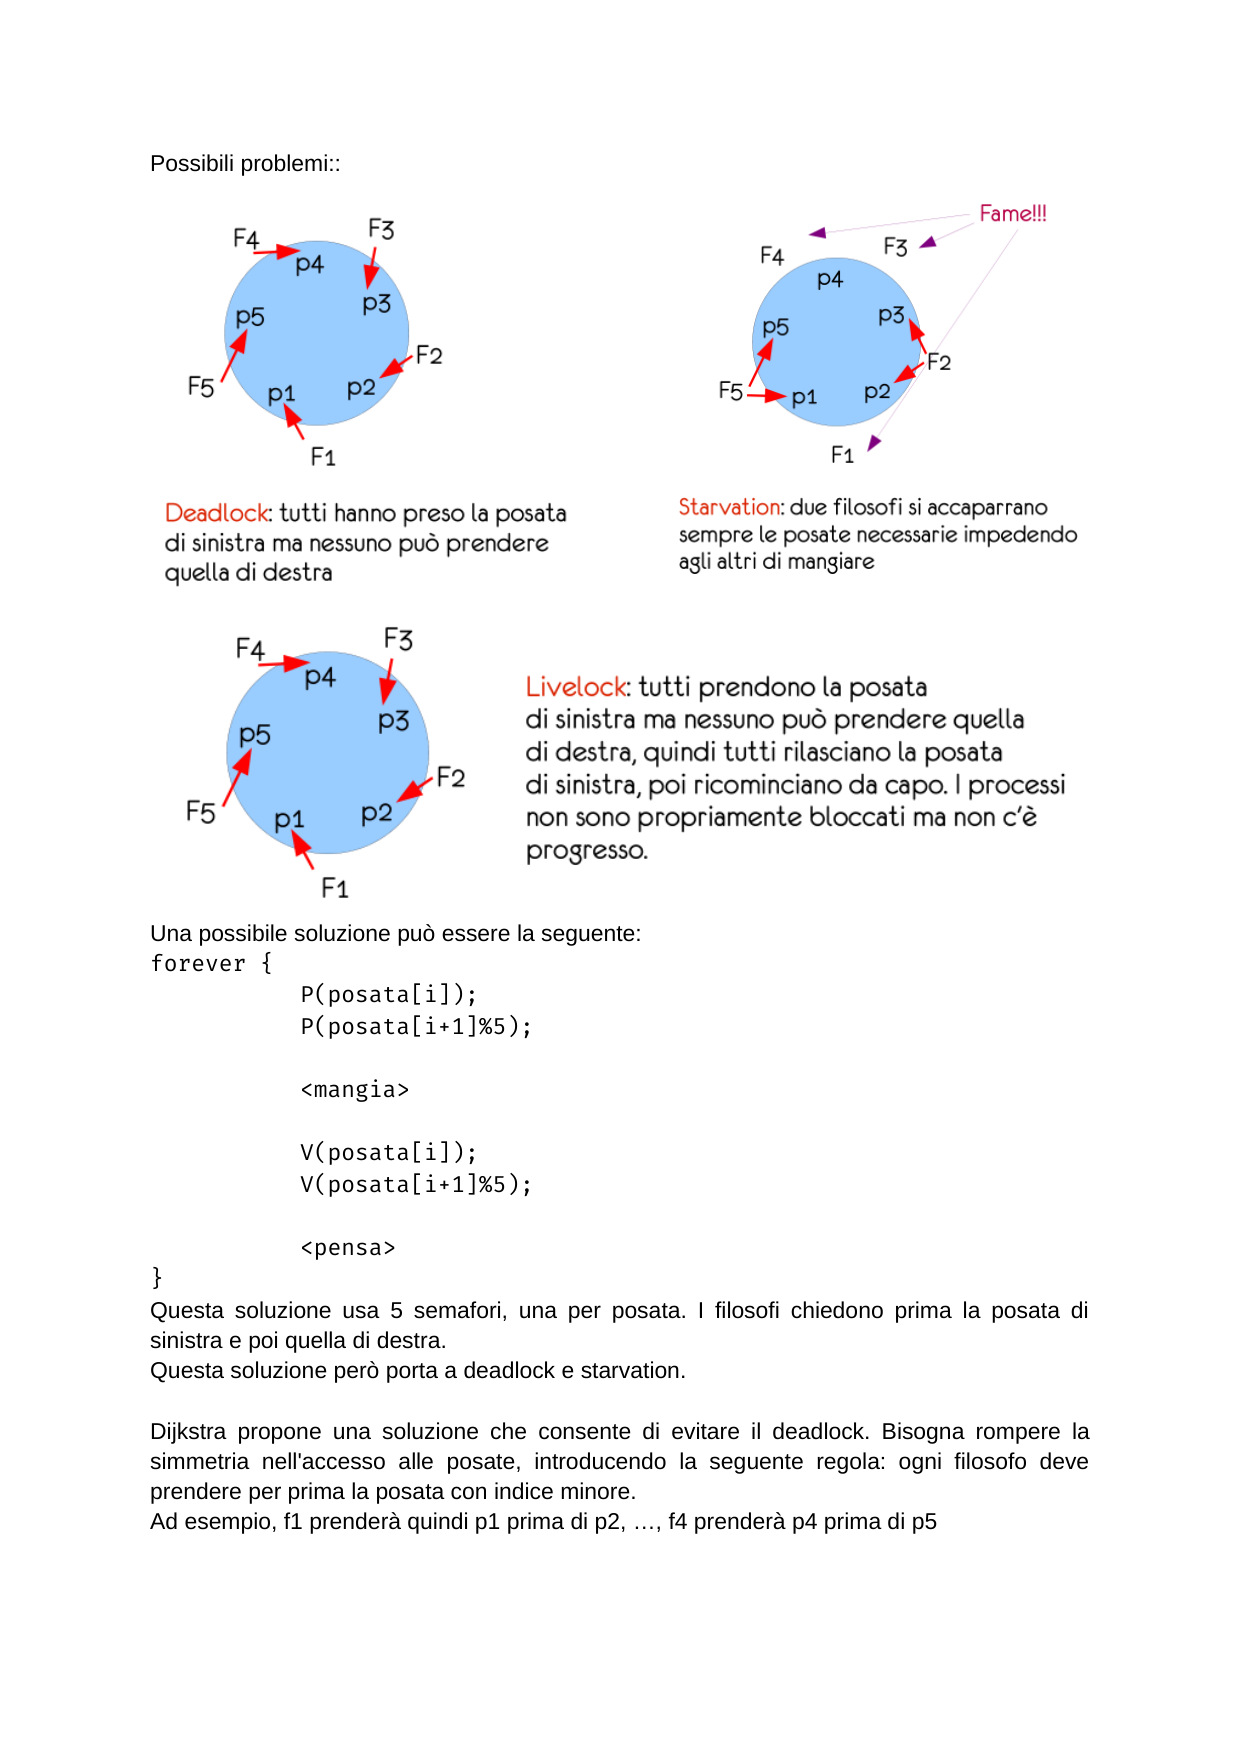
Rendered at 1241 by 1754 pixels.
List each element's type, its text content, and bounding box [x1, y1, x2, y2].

text P(posata[i]); [225, 981, 1090, 1009]
text Possibili problemi:: [150, 150, 1090, 176]
text Questa soluzione usa 5 semafori, una per posata. I filosofi chiedono prima la posata di sinistra e poi quella di destra. [150, 1297, 1090, 1353]
text Dijkstra propone una soluzione che consente di evitare il deadlock. Bisogna rompere la simmetria nell'accesso alle posate, introducendo la seguente regola: ogni filosofo deve prendere per prima la posata con indice minore. [150, 1418, 1090, 1504]
text <pensa> [225, 1234, 1090, 1261]
text V(posata[i+1]%5); [225, 1171, 1090, 1198]
picture [665, 195, 1091, 577]
text } [150, 1265, 1090, 1293]
text V(posata[i]); [225, 1139, 1090, 1167]
text Ad esempio, f1 prenderà quindi p1 prima di p2, …, f4 prenderà p4 prima di p5 [150, 1508, 1090, 1535]
text forever { [150, 950, 1090, 977]
text Una possibile soluzione può essere la seguente: [150, 919, 1090, 946]
text P(posata[i+1]%5); [225, 1013, 1090, 1040]
picture [150, 615, 1091, 916]
text Questa soluzione però porta a deadlock e starvation. [150, 1357, 1090, 1384]
picture [150, 212, 583, 593]
text <mangia> [225, 1076, 1090, 1103]
